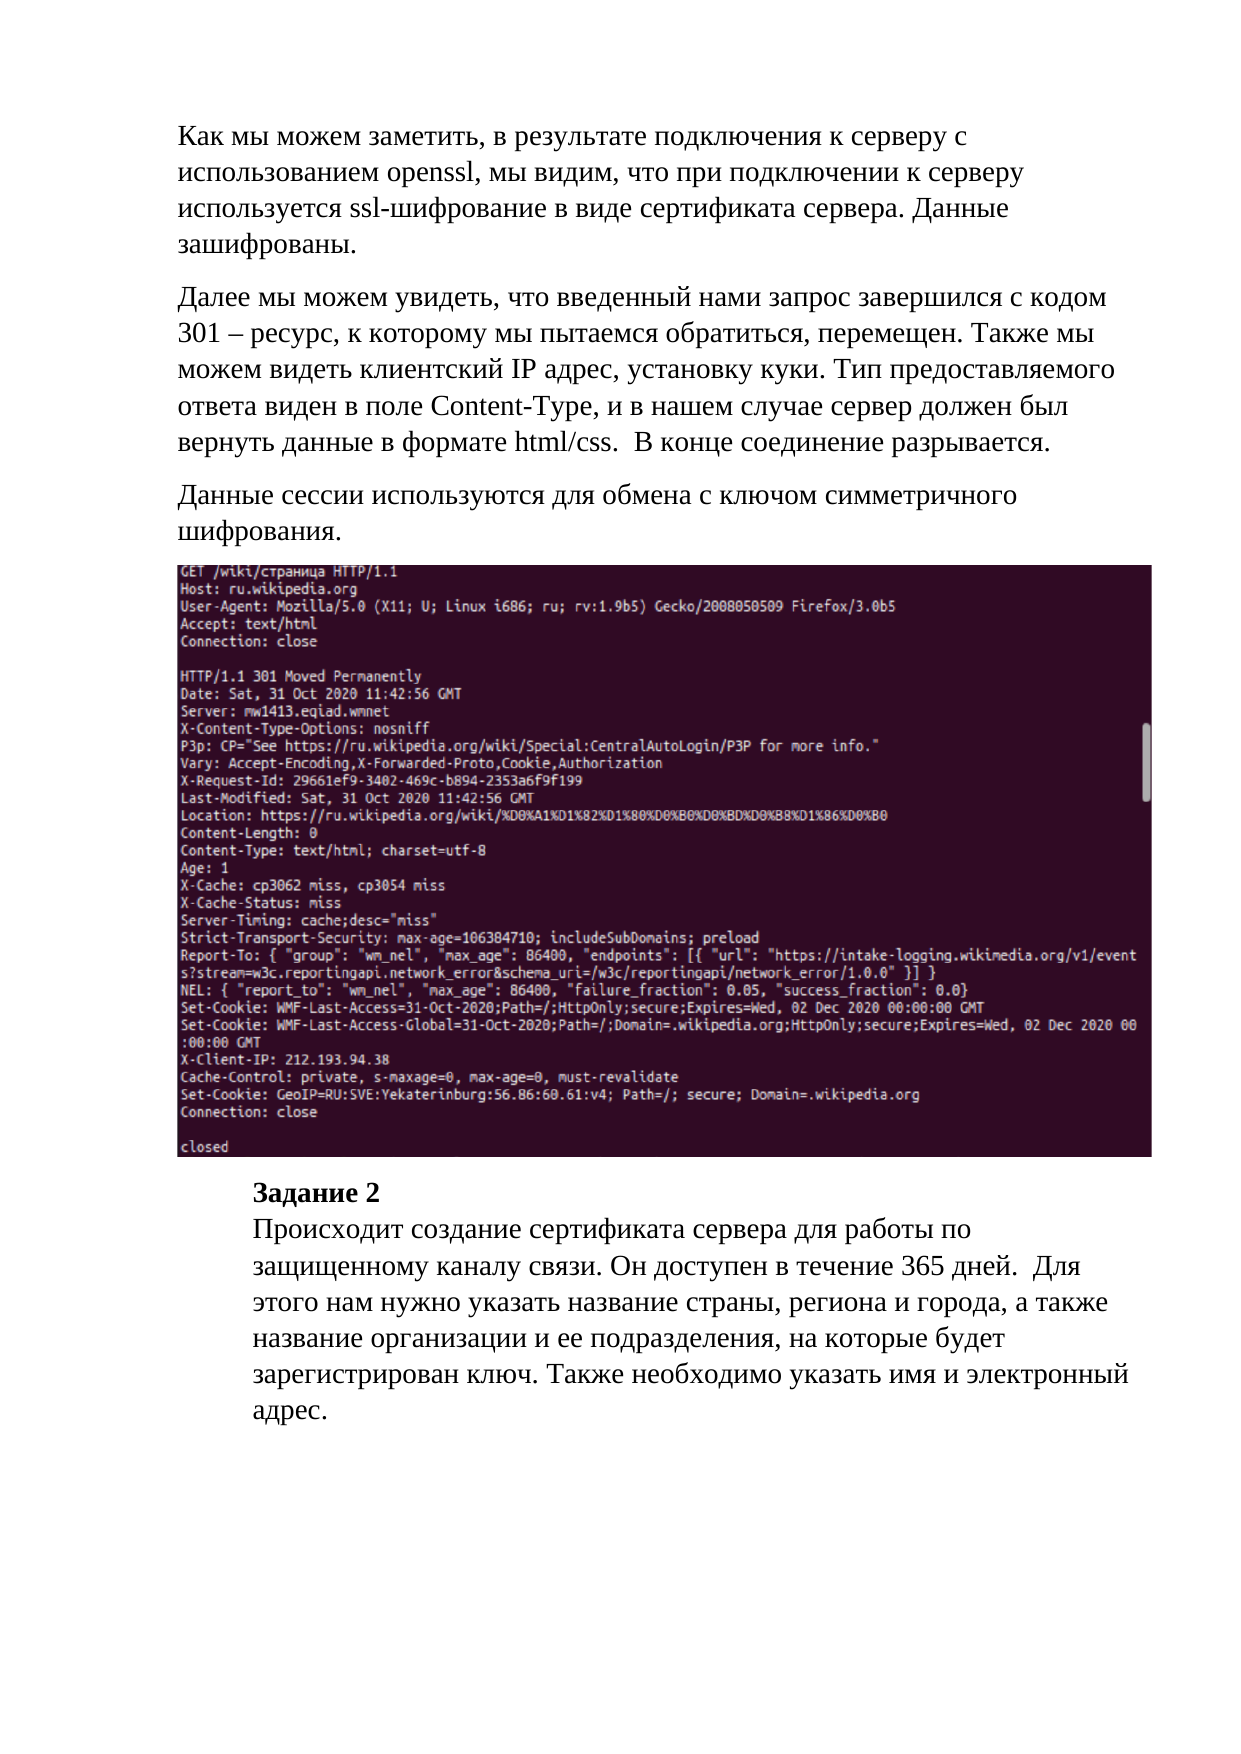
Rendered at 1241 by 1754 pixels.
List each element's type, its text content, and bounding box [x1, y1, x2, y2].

text Данные сессии используются для обмена с ключом симметричного шифрования. [177, 477, 1152, 546]
picture [177, 565, 1152, 1157]
text Далее мы можем увидеть, что введенный нами запрос завершился с кодом 301 – ресурс, к которому мы пытаемся обратиться, перемещен. Также мы можем видеть клиентский IP адрес, установку куки. Тип предоставляемого ответа виден в поле Content-Type, и в нашем случае сервер должен был вернуть данные в формате html/css. В конце соединение разрывается. [177, 279, 1152, 457]
text Как мы можем заметить, в результате подключения к серверу с использованием openssl, мы видим, что при подключении к серверу используется ssl-шифрование в виде сертификата сервера. Данные зашифрованы. [177, 118, 1152, 260]
list Задание 2 [252, 1175, 1152, 1209]
list Происходит создание сертификата сервера для работы по защищенному каналу связи. Он доступен в течение 365 дней. Для этого нам нужно указать название страны, региона и города, а также название организации и ее подразделения, на которые будет зарегистрирован ключ. Также необходимо указать имя и электронный адрес. [252, 1211, 1152, 1426]
